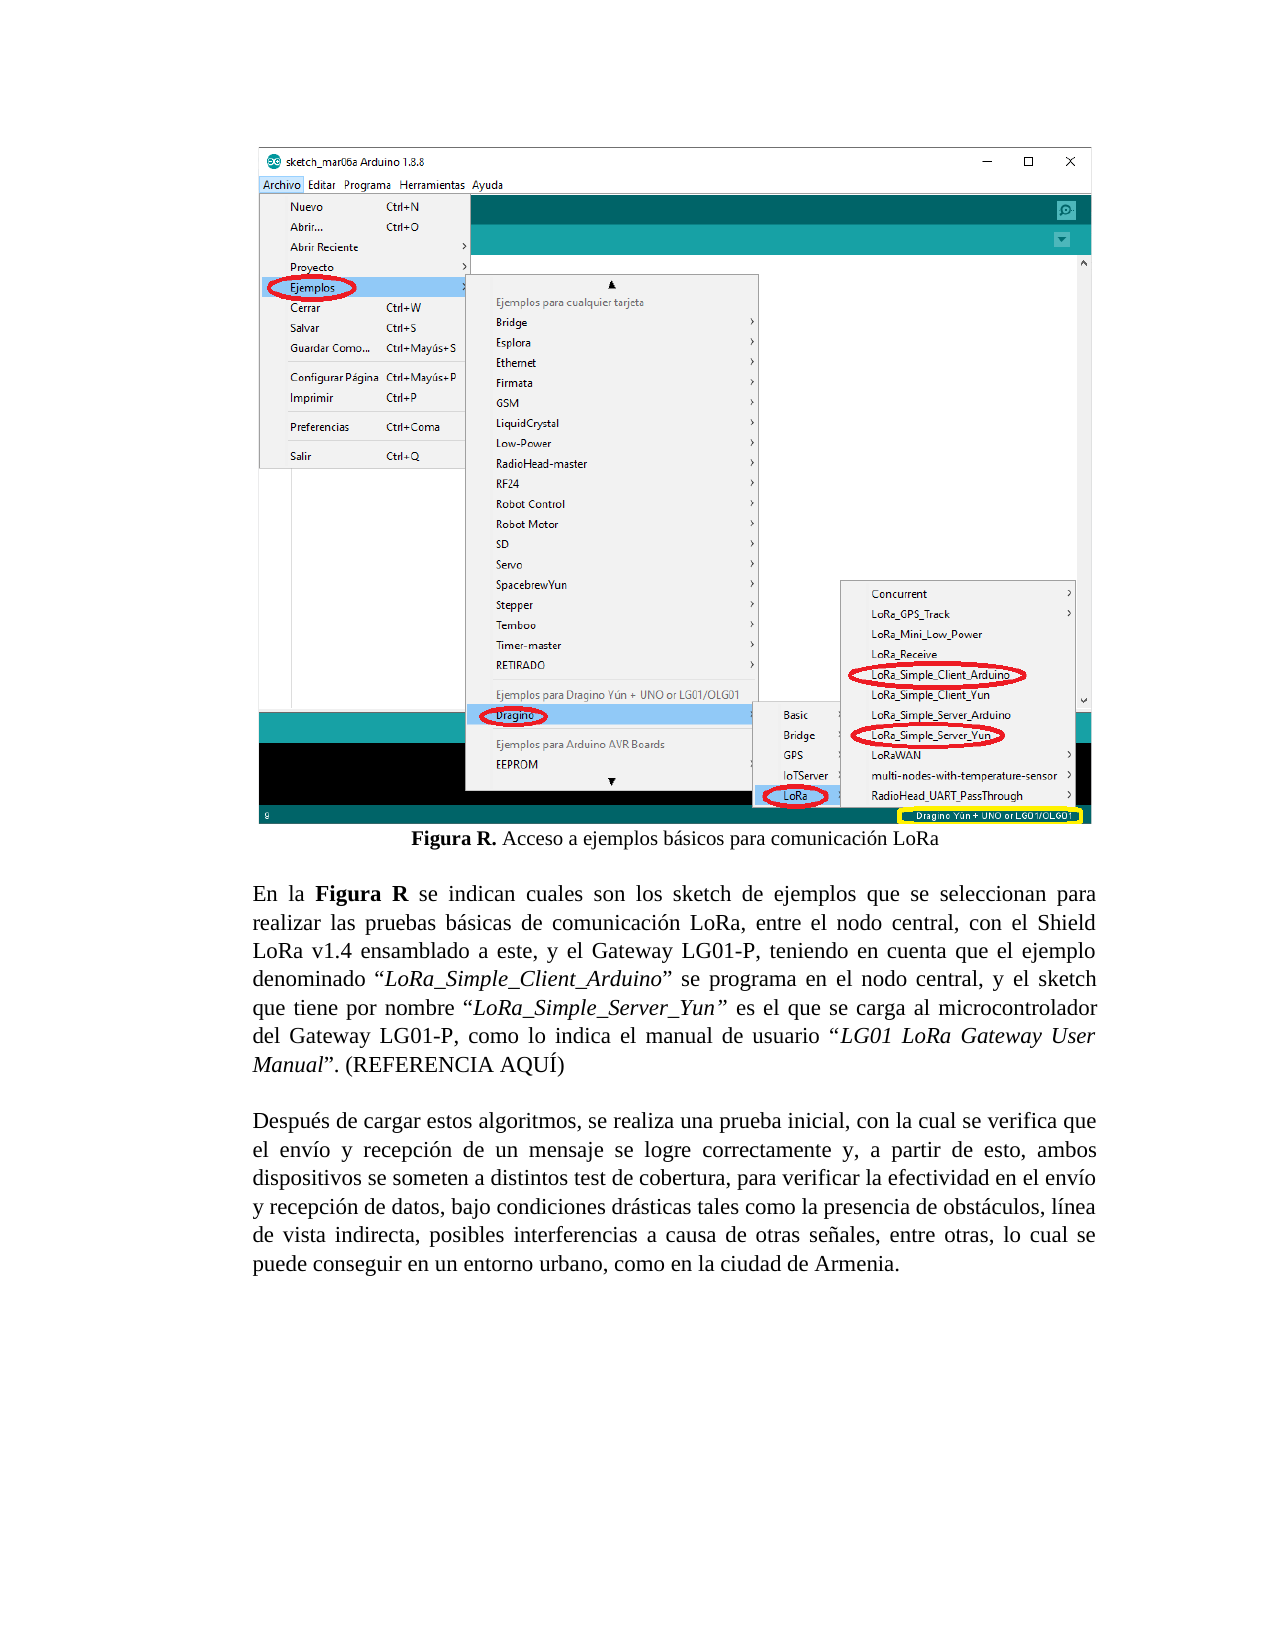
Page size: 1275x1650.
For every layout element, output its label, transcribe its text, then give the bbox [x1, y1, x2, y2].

picture [258, 147, 1092, 824]
text Figura R. Acceso a ejemplos básicos para comunicación LoRa [252, 826, 1098, 850]
list Después de cargar estos algoritmos, se realiza una prueba inicial, con la cual se verifica que el envío y recepción de un mensaje se logre correctamente y, a partir de esto, ambos dispositivos se someten a distintos test de cobertura, para verificar la efectividad en el envío y recepción de datos, bajo condiciones drásticas tales como la presencia de obstáculos, línea de vista indirecta, posibles interferencias a causa de otras señales, entre otras, lo cual se puede conseguir en un entorno urbano, como en la ciudad de Armenia. [252, 1108, 1098, 1276]
list En la Figura R se indican cuales son los sketch de ejemplos que se seleccionan para realizar las pruebas básicas de comunicación LoRa, entre el nodo central, con el Shield LoRa v1.4 ensamblado a este, y el Gateway LG01-P, teniendo en cuenta que el ejemplo denominado “LoRa_Simple_Client_Arduino” se programa en el nodo central, y el sketch que tiene por nombre “LoRa_Simple_Server_Yun” es el que se carga al microcontrolador del Gateway LG01-P, como lo indica el manual de usuario “LG01 LoRa Gateway User Manual”. (REFERENCIA AQUÍ) [252, 880, 1098, 1077]
